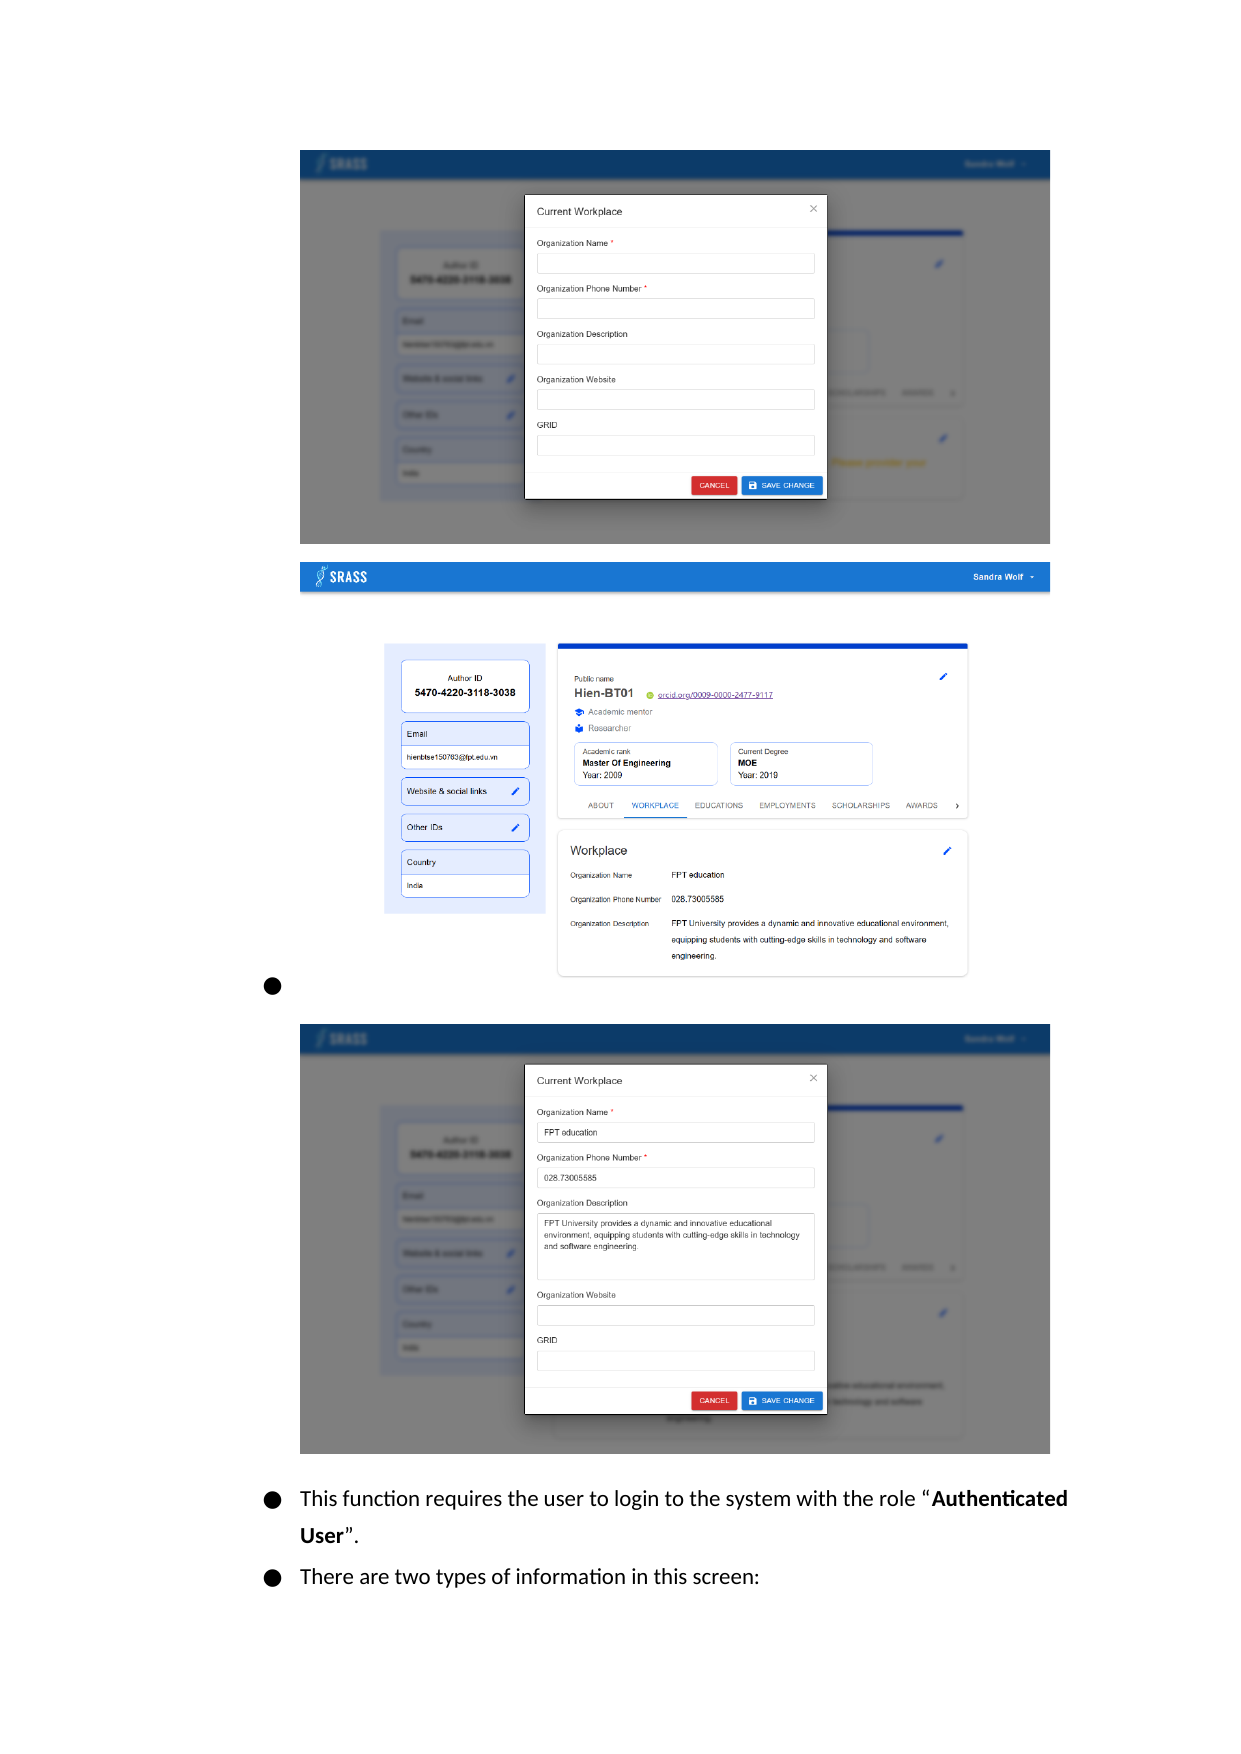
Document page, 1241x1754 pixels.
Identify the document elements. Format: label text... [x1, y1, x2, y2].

picture [300, 562, 1050, 992]
picture [300, 1024, 1050, 1454]
picture [300, 150, 1050, 544]
list There are two types of information in this screen: [262, 1551, 1093, 1598]
list This function requires the user to login to the system with the role “Authenticated User”. [262, 1472, 1093, 1549]
